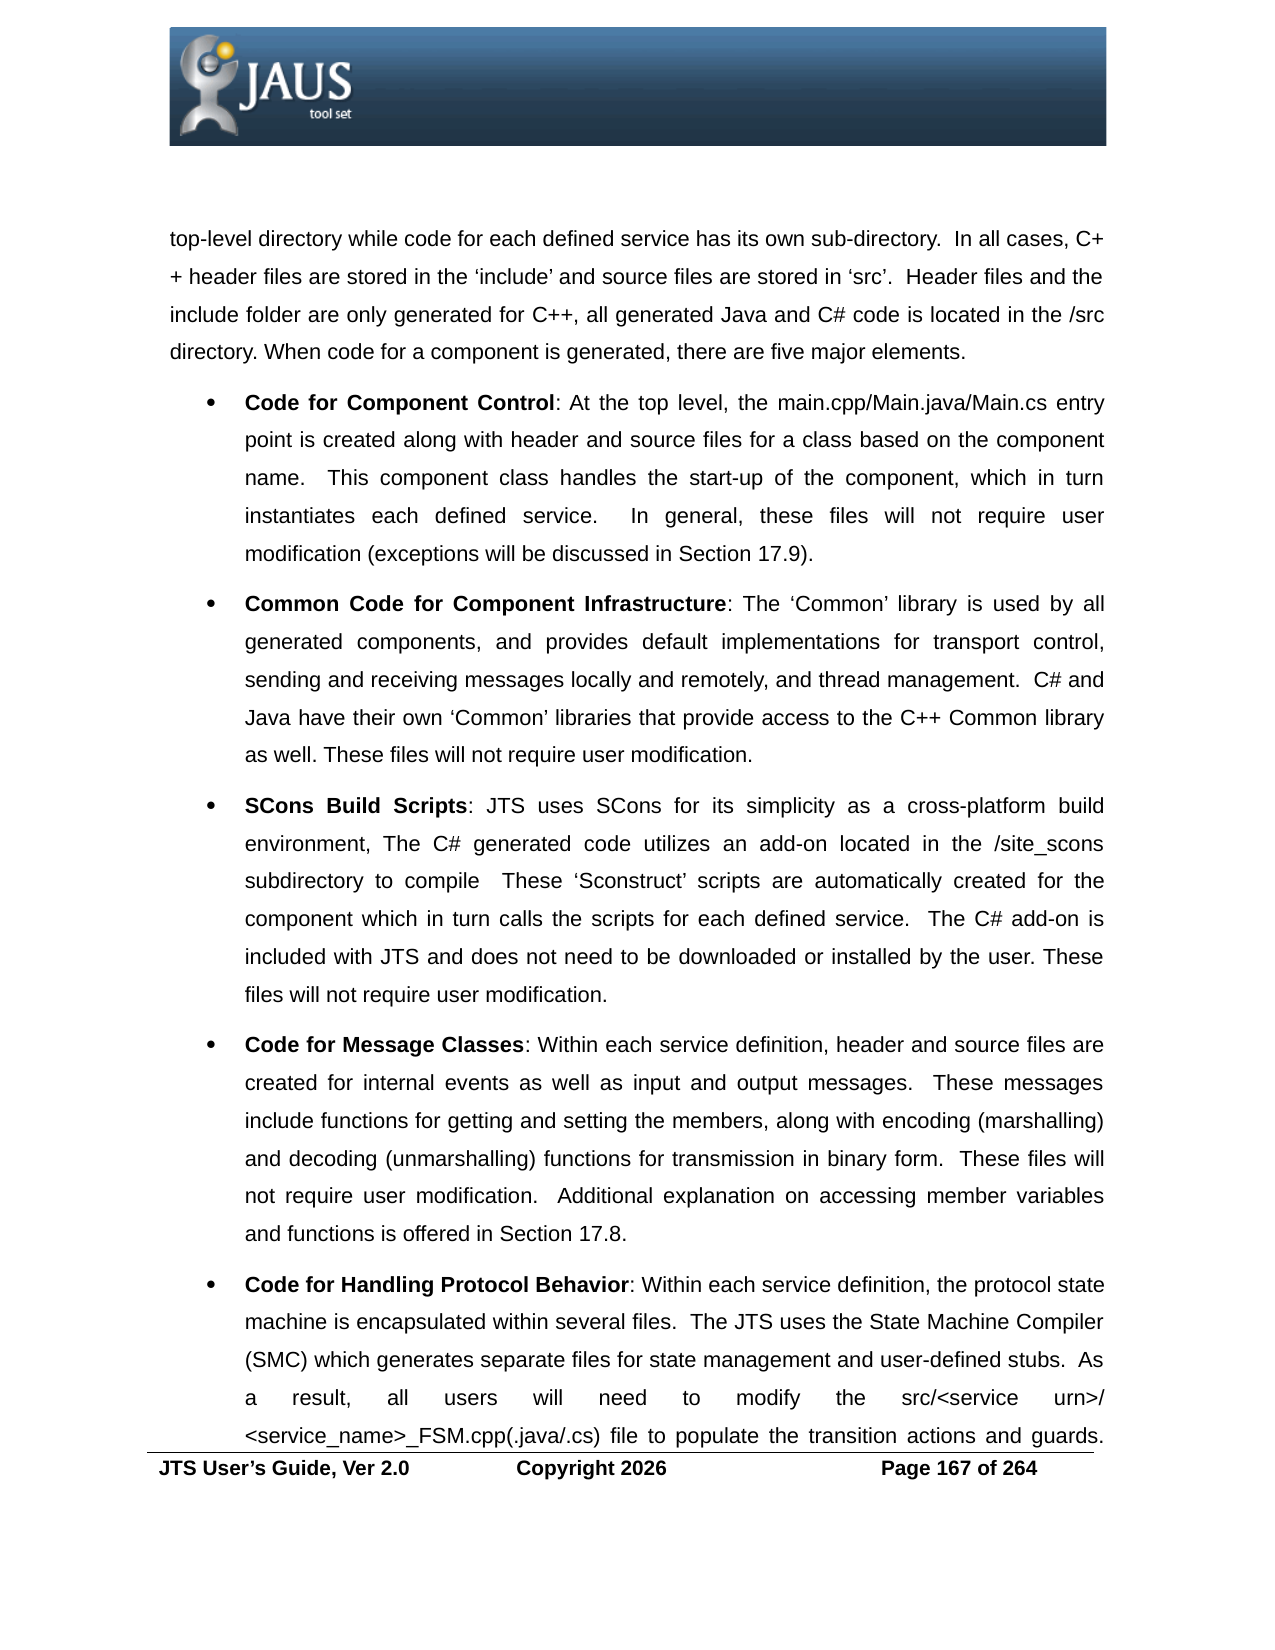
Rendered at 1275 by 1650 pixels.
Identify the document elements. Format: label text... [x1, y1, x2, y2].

list SCons Build Scripts: JTS uses SCons for its simplicity as a cross-platform build environment, The C# generated code utilizes an add-on located in the /site_scons subdirectory to compile These ‘Sconstruct’ scripts are automatically created for the component which in turn calls the scripts for each defined service. The C# add-on is included with JTS and does not need to be downloaded or installed by the user. These files will not require user modification. [207, 793, 1106, 1007]
list Common Code for Component Infrastructure: The ‘Common’ library is used by all generated components, and provides default implementations for transport control, sending and receiving messages locally and remotely, and thread management. C# and Java have their own ‘Common’ libraries that provide access to the C++ Common library as well. These files will not require user modification. [207, 591, 1106, 768]
list Code for Component Control: At the top level, the main.cpp/Main.java/Main.cs entry point is created along with header and source files for a class based on the component name. This component class handles the start-up of the component, which in turn instantiates each defined service. In general, these files will not require user modification (exceptions will be discussed in Section 17.9). [207, 389, 1106, 566]
picture [169, 27, 1107, 146]
list Code for Message Classes: Within each service definition, header and source files are created for internal events as well as input and output messages. These messages include functions for getting and setting the members, along with encoding (marshalling) and decoding (unmarshalling) functions for transmission in binary form. These files will not require user modification. Additional explanation on accessing member variables and functions is offered in Section 17.8. [207, 1032, 1106, 1246]
